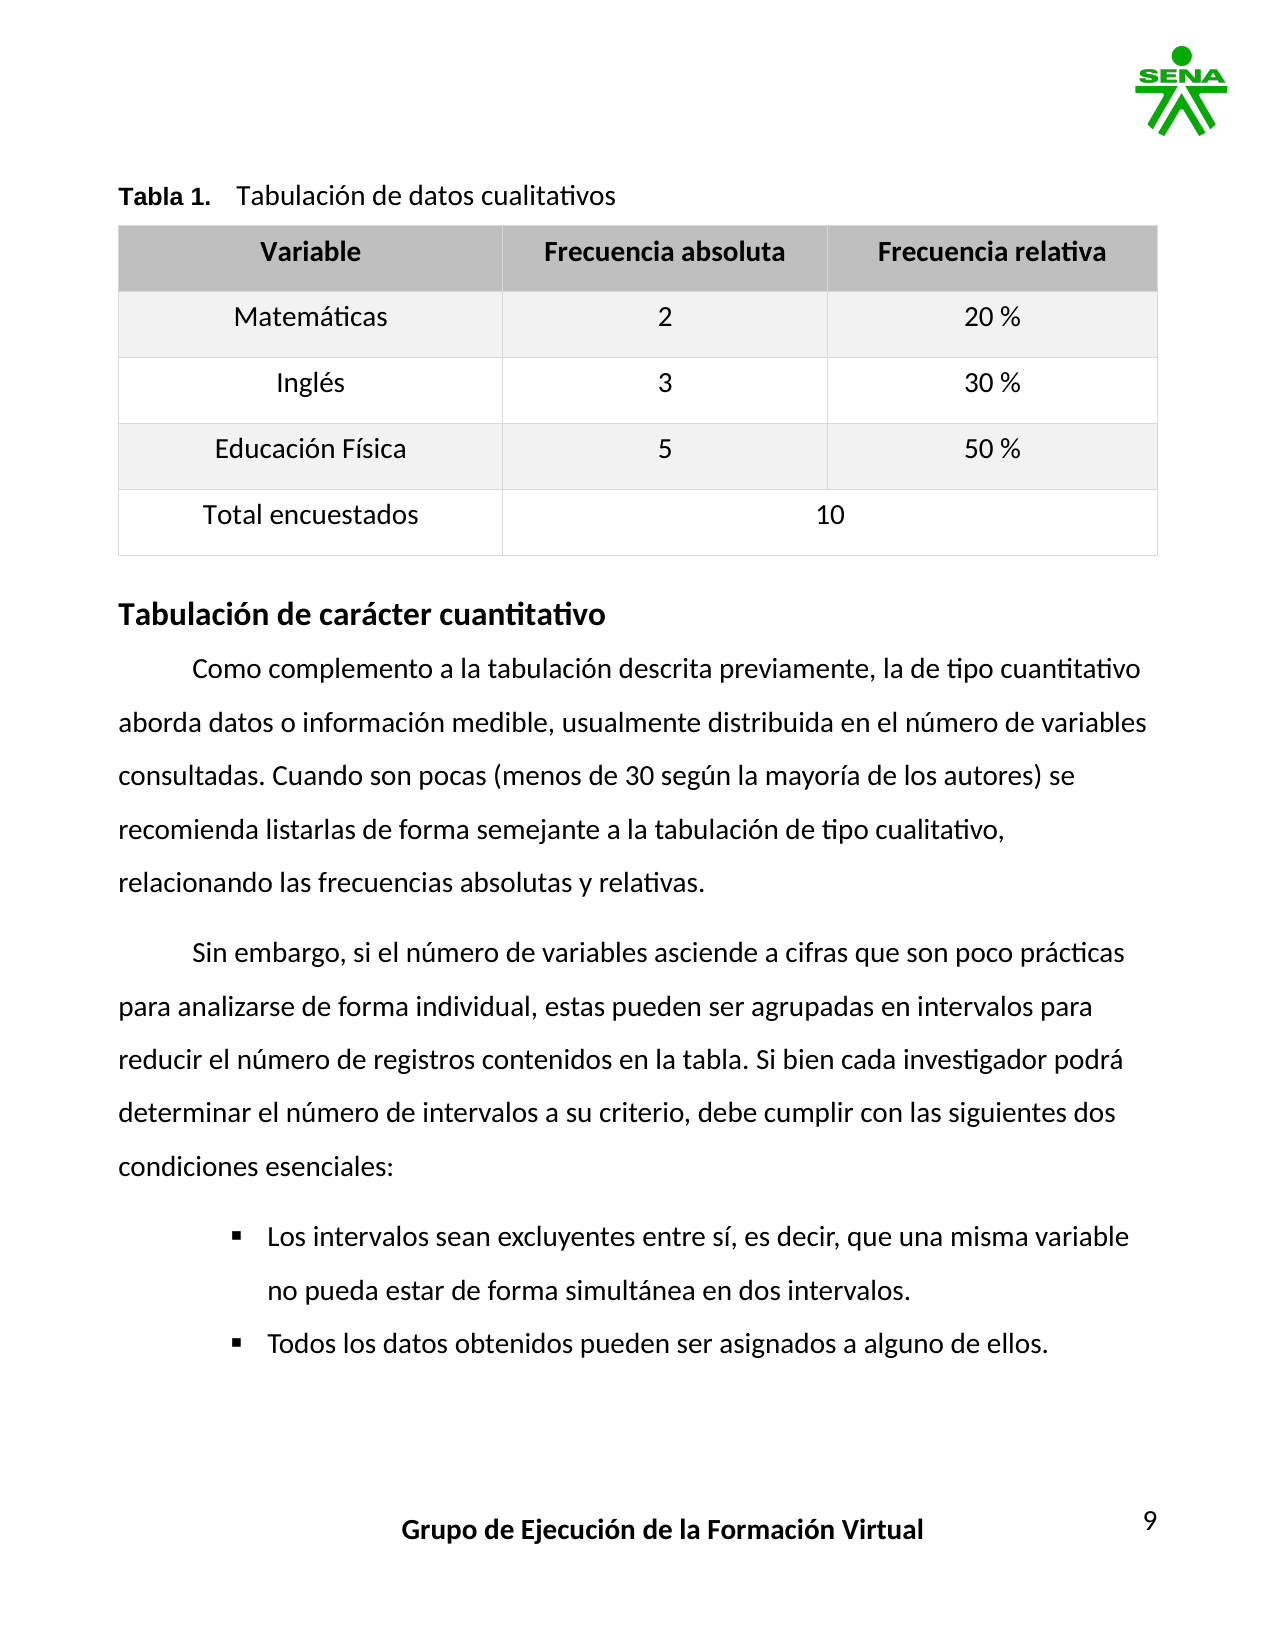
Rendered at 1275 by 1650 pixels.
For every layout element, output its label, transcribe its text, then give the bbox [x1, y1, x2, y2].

table_header Variable [119, 226, 502, 291]
table_cell 5 [503, 424, 827, 489]
table_cell 20 % [828, 292, 1157, 357]
table_header Frecuencia absoluta [503, 226, 827, 291]
text Tabulación de datos cualitativos [118, 177, 1157, 213]
table_cell Educación Física [119, 424, 502, 489]
table_cell 10 [503, 490, 1157, 554]
table_cell 30 % [828, 358, 1157, 423]
table_cell 2 [503, 292, 827, 357]
list Los intervalos sean excluyentes entre sí, es decir, que una misma variable no pueda estar de forma simultánea en dos intervalos. [229, 1218, 1157, 1307]
table_cell 3 [503, 358, 827, 423]
table_cell Matemáticas [119, 292, 502, 357]
text Como complemento a la tabulación descrita previamente, la de tipo cuantitativo aborda datos o información medible, usualmente distribuida en el número de variables consultadas. Cuando son pocas (menos de 30 según la mayoría de los autores) se recomienda listarlas de forma semejante a la tabulación de tipo cualitativo, relacionando las frecuencias absolutas y relativas. [118, 650, 1157, 900]
subtitle Tabulación de carácter cuantitativo [118, 593, 1157, 634]
table_cell 50 % [828, 424, 1157, 489]
table_header Frecuencia relativa [828, 226, 1157, 291]
picture [1135, 46, 1228, 136]
list Todos los datos obtenidos pueden ser asignados a alguno de ellos. [229, 1325, 1157, 1361]
table_cell Inglés [119, 358, 502, 423]
text Sin embargo, si el número de variables asciende a cifras que son poco prácticas para analizarse de forma individual, estas pueden ser agrupadas en intervalos para reducir el número de registros contenidos en la tabla. Si bien cada investigador podrá determinar el número de intervalos a su criterio, debe cumplir con las siguientes dos condiciones esenciales: [118, 934, 1157, 1184]
table_cell Total encuestados [119, 490, 502, 554]
